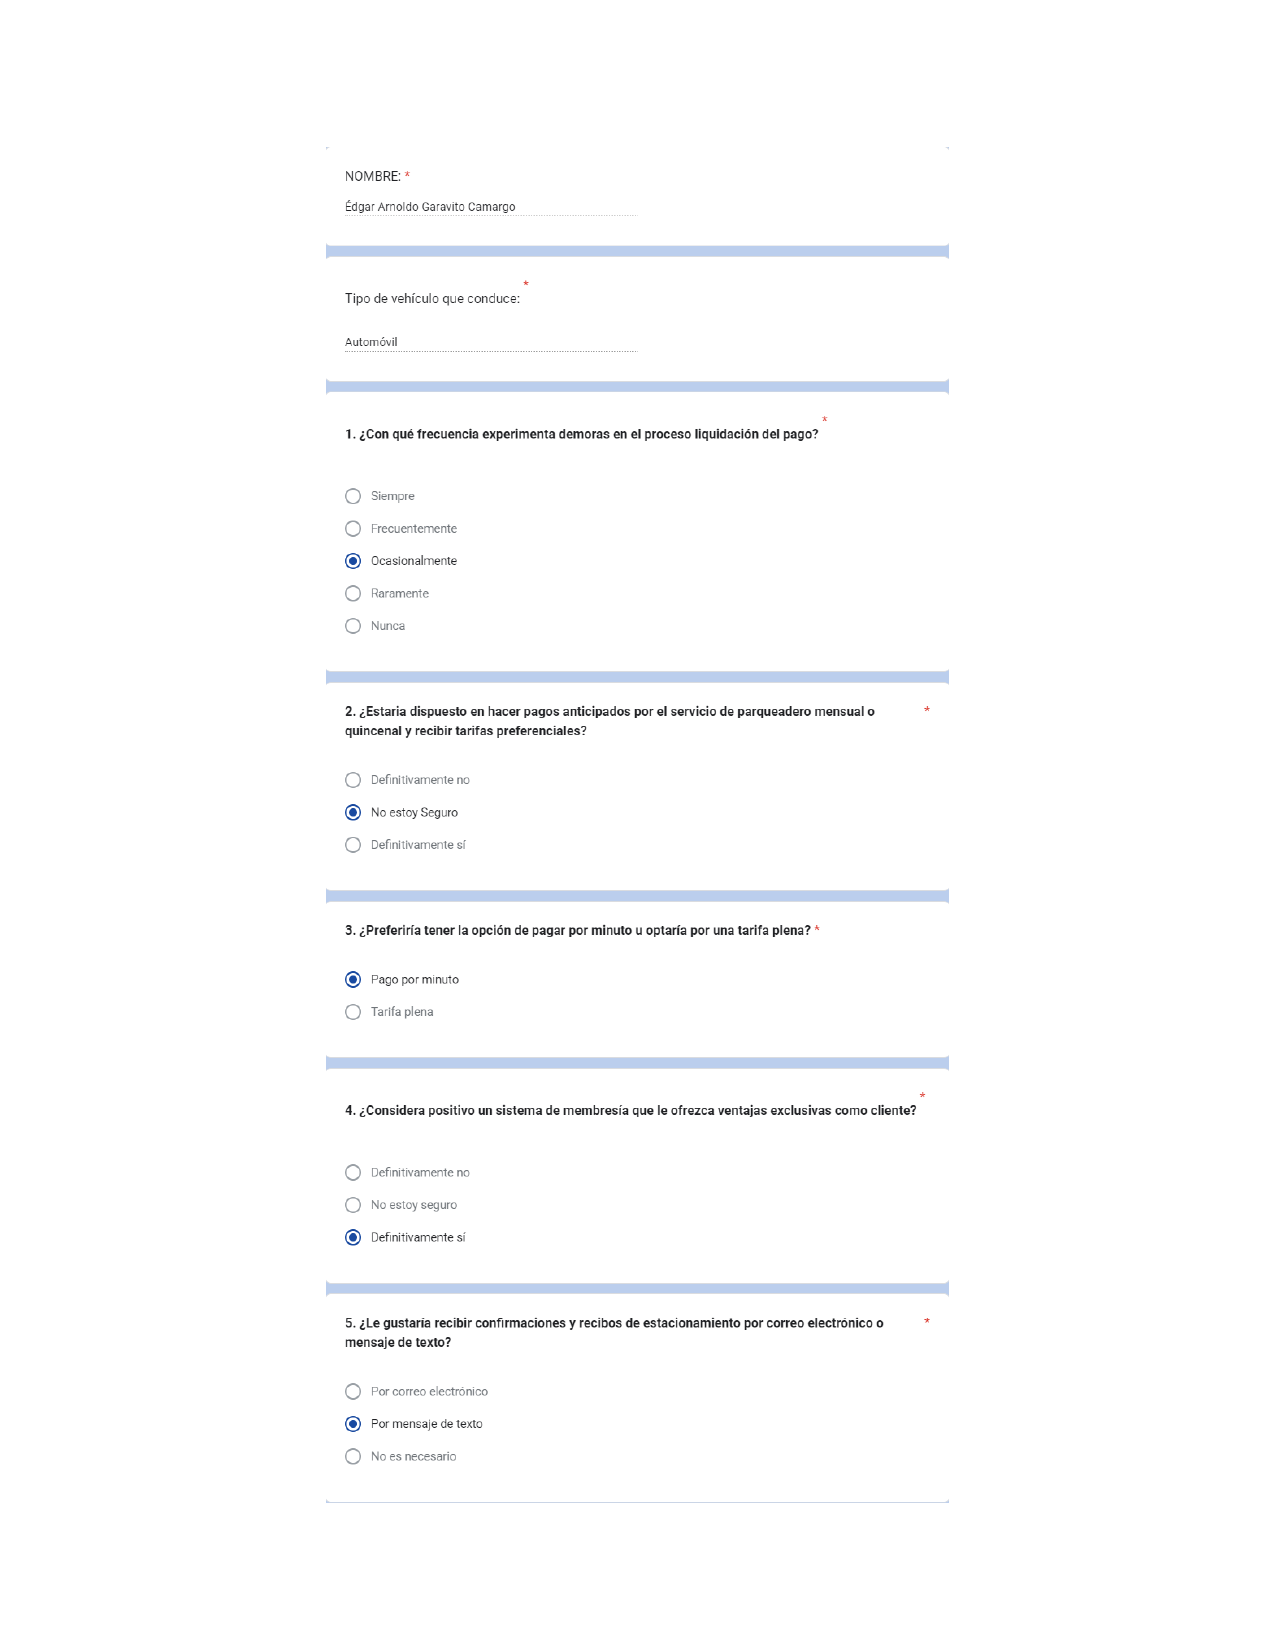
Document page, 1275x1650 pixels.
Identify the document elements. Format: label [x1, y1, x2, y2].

picture [326, 147, 949, 1503]
